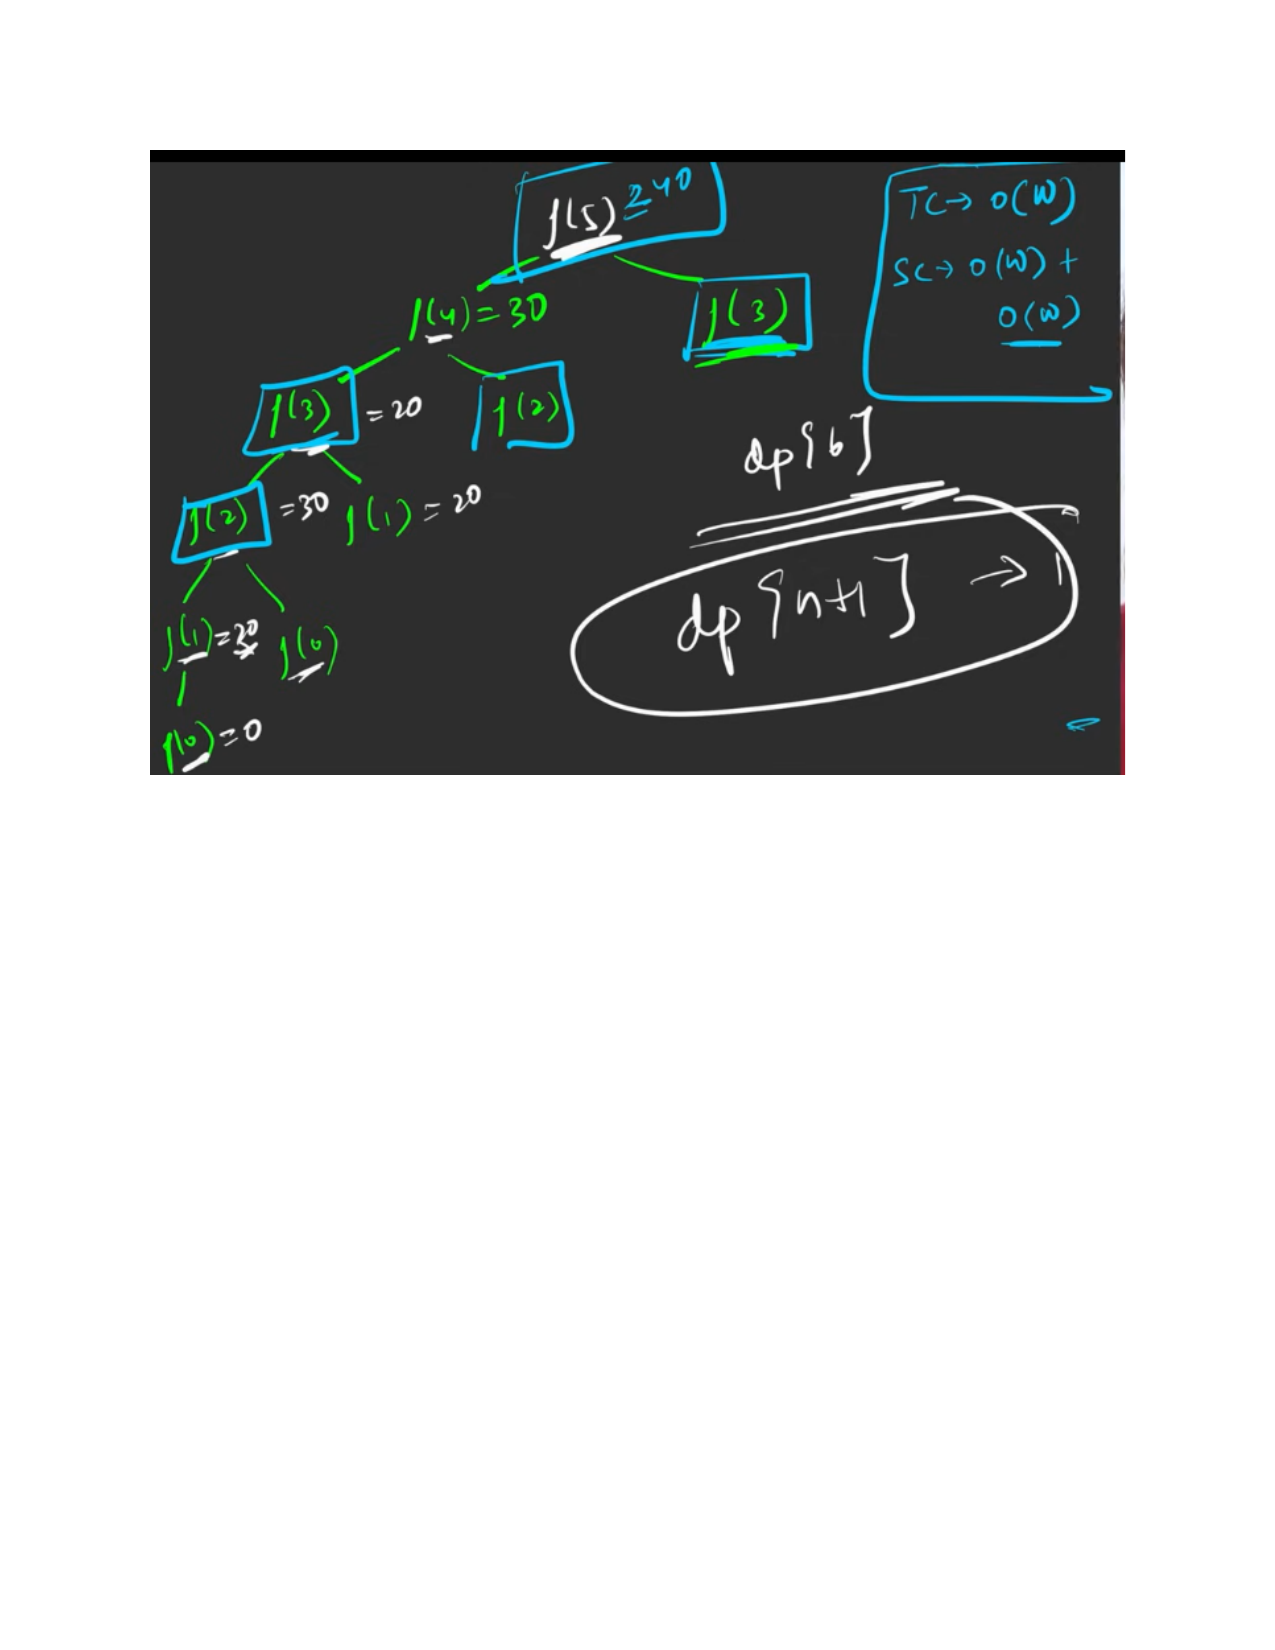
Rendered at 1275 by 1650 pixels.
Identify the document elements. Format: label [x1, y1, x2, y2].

picture [150, 150, 1125, 775]
